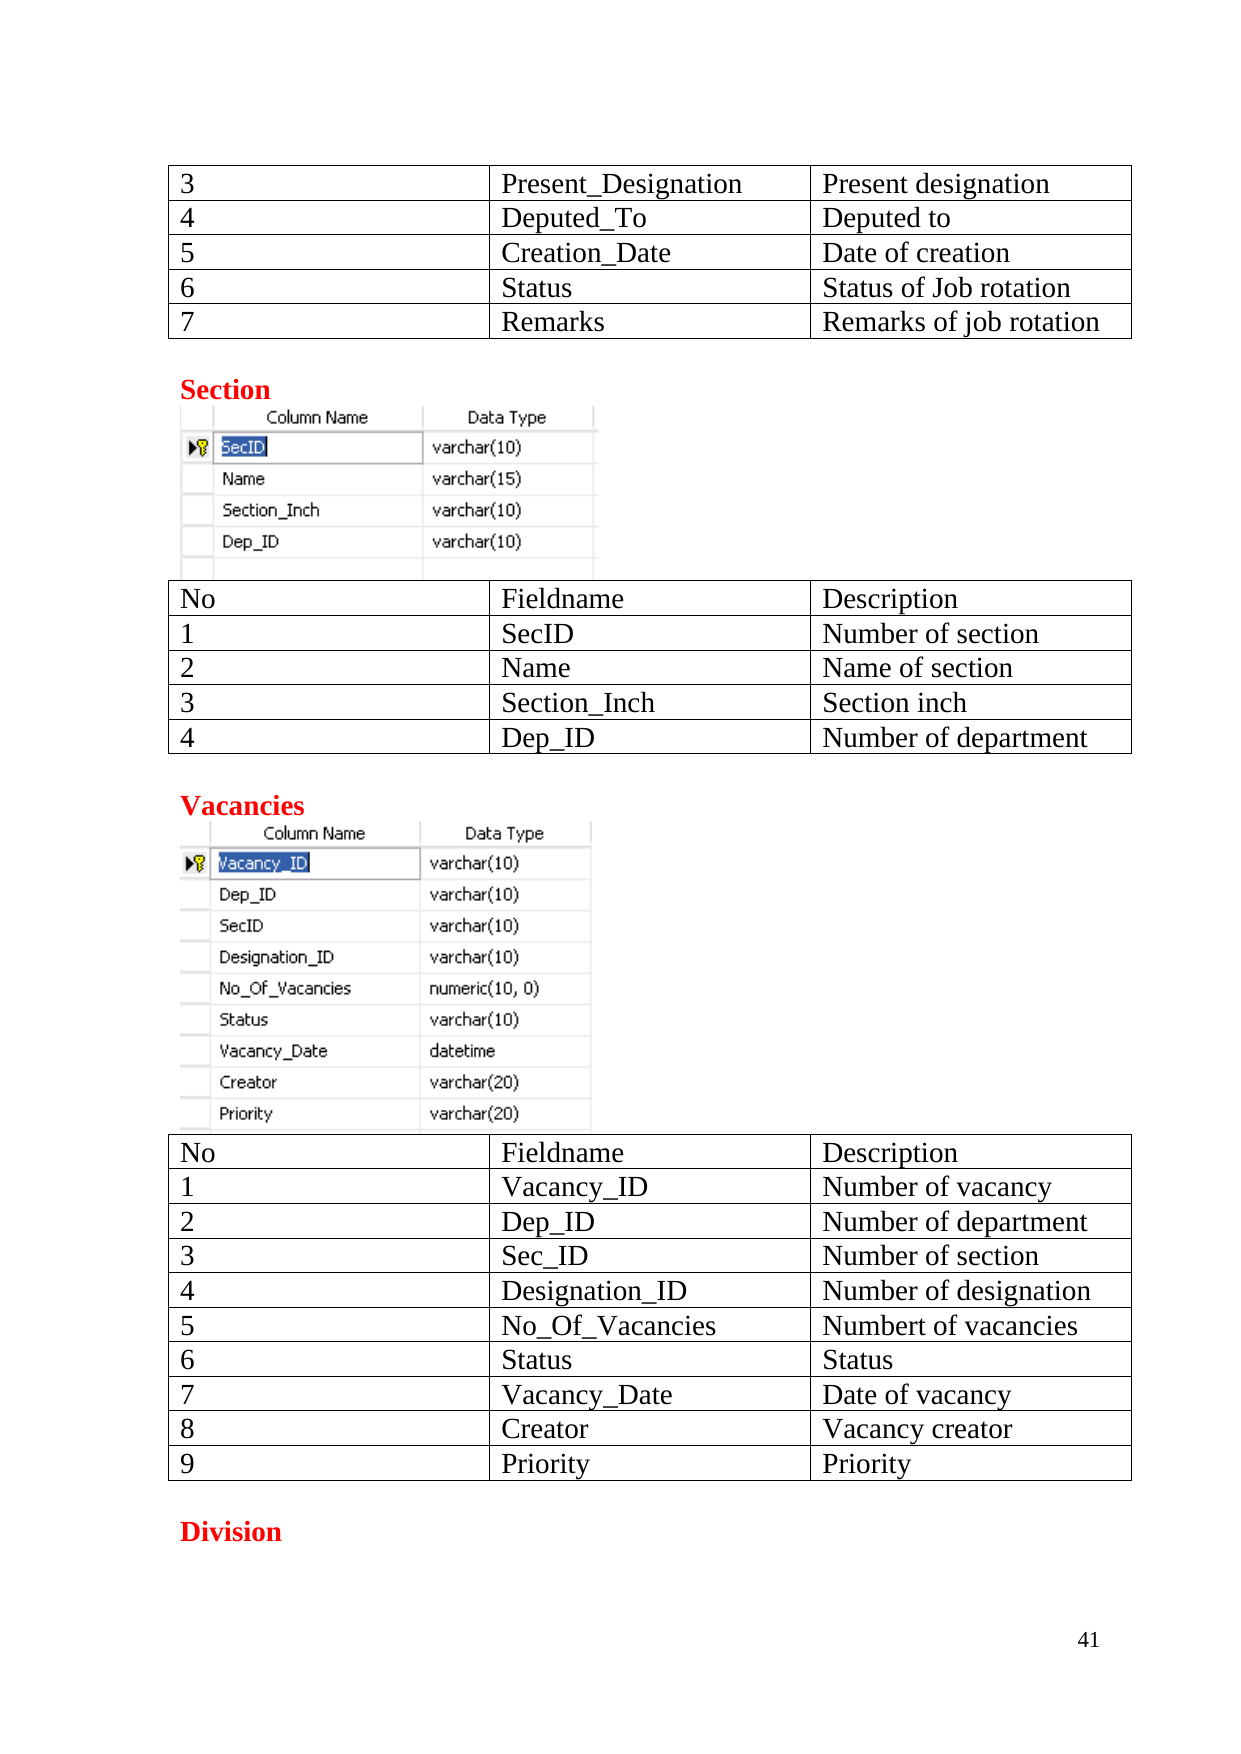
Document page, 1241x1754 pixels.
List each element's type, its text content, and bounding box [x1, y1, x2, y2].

table_header Fieldname [490, 581, 810, 615]
table_cell Numbert of vacancies [811, 1308, 1131, 1341]
table_cell Status [490, 270, 810, 303]
table_cell 2 [169, 1204, 489, 1237]
table_cell Designation_ID [490, 1273, 810, 1307]
table_cell 8 [169, 1411, 489, 1445]
table_cell Creation_Date [490, 235, 810, 269]
table_cell Priority [490, 1446, 810, 1479]
text Division [180, 1514, 1120, 1548]
table_header Description [811, 1135, 1131, 1168]
table_cell Dep_ID [490, 720, 810, 753]
table_header Description [811, 581, 1131, 615]
picture [180, 406, 599, 580]
table_cell Deputed_To [490, 201, 810, 234]
table_cell Present designation [811, 166, 1131, 199]
table_cell Number of designation [811, 1273, 1131, 1307]
table_cell 3 [169, 685, 489, 719]
table_cell Name [490, 651, 810, 684]
picture [180, 821, 592, 1134]
table_cell 1 [169, 616, 489, 649]
table_cell Creator [490, 1411, 810, 1445]
table_cell 2 [169, 651, 489, 684]
table_cell Status of Job rotation [811, 270, 1131, 303]
table_cell Dep_ID [490, 1204, 810, 1237]
table_cell Remarks of job rotation [811, 304, 1131, 338]
table_cell 3 [169, 166, 489, 199]
table_cell Vacancy_Date [490, 1377, 810, 1410]
table_cell Deputed to [811, 201, 1131, 234]
table_cell SecID [490, 616, 810, 649]
table_cell 4 [169, 201, 489, 234]
text Vacancies [180, 788, 1120, 821]
table_header No [169, 1135, 489, 1168]
table_cell 6 [169, 1342, 489, 1376]
table_cell No_Of_Vacancies [490, 1308, 810, 1341]
table_cell Number of section [811, 616, 1131, 649]
table_cell Sec_ID [490, 1239, 810, 1272]
table_cell 5 [169, 235, 489, 269]
table_cell Section_Inch [490, 685, 810, 719]
table_cell Section inch [811, 685, 1131, 719]
table_header No [169, 581, 489, 615]
table_cell Date of creation [811, 235, 1131, 269]
table_cell Remarks [490, 304, 810, 338]
table_cell Date of vacancy [811, 1377, 1131, 1410]
table_cell Vacancy_ID [490, 1169, 810, 1203]
table_cell Status [490, 1342, 810, 1376]
table_cell 1 [169, 1169, 489, 1203]
table_cell Status [811, 1342, 1131, 1376]
table_cell 7 [169, 1377, 489, 1410]
text Section [180, 372, 1120, 406]
table_cell Number of department [811, 720, 1131, 753]
table_cell Number of vacancy [811, 1169, 1131, 1203]
table_cell Present_Designation [490, 166, 810, 199]
table_cell 4 [169, 720, 489, 753]
table_cell Name of section [811, 651, 1131, 684]
table_cell 9 [169, 1446, 489, 1479]
table_cell 7 [169, 304, 489, 338]
table_cell Vacancy creator [811, 1411, 1131, 1445]
table_cell 3 [169, 1239, 489, 1272]
table_cell 5 [169, 1308, 489, 1341]
table_cell 4 [169, 1273, 489, 1307]
table_cell Number of department [811, 1204, 1131, 1237]
table_cell Priority [811, 1446, 1131, 1479]
table_cell Number of section [811, 1239, 1131, 1272]
table_cell 6 [169, 270, 489, 303]
table_header Fieldname [490, 1135, 810, 1168]
